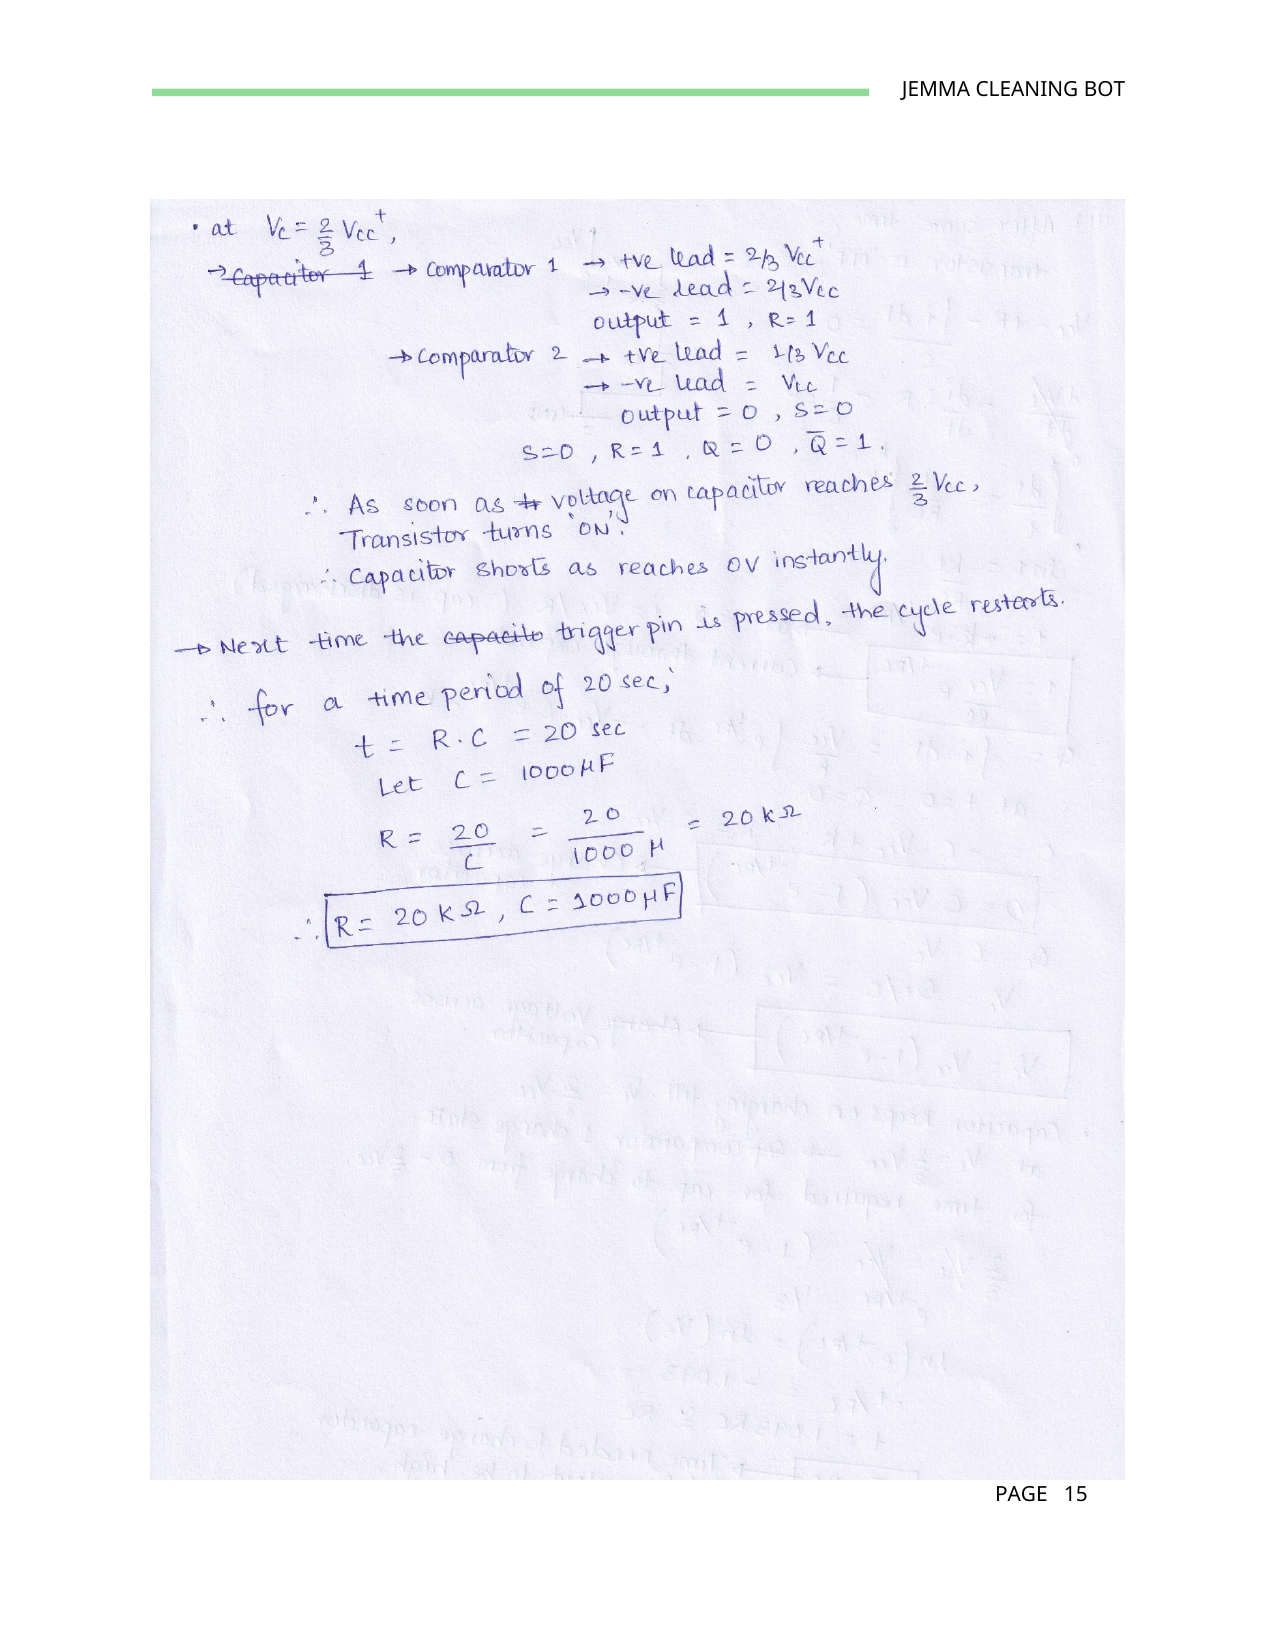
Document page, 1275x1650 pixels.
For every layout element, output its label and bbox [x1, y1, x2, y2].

picture [150, 199, 1125, 1480]
